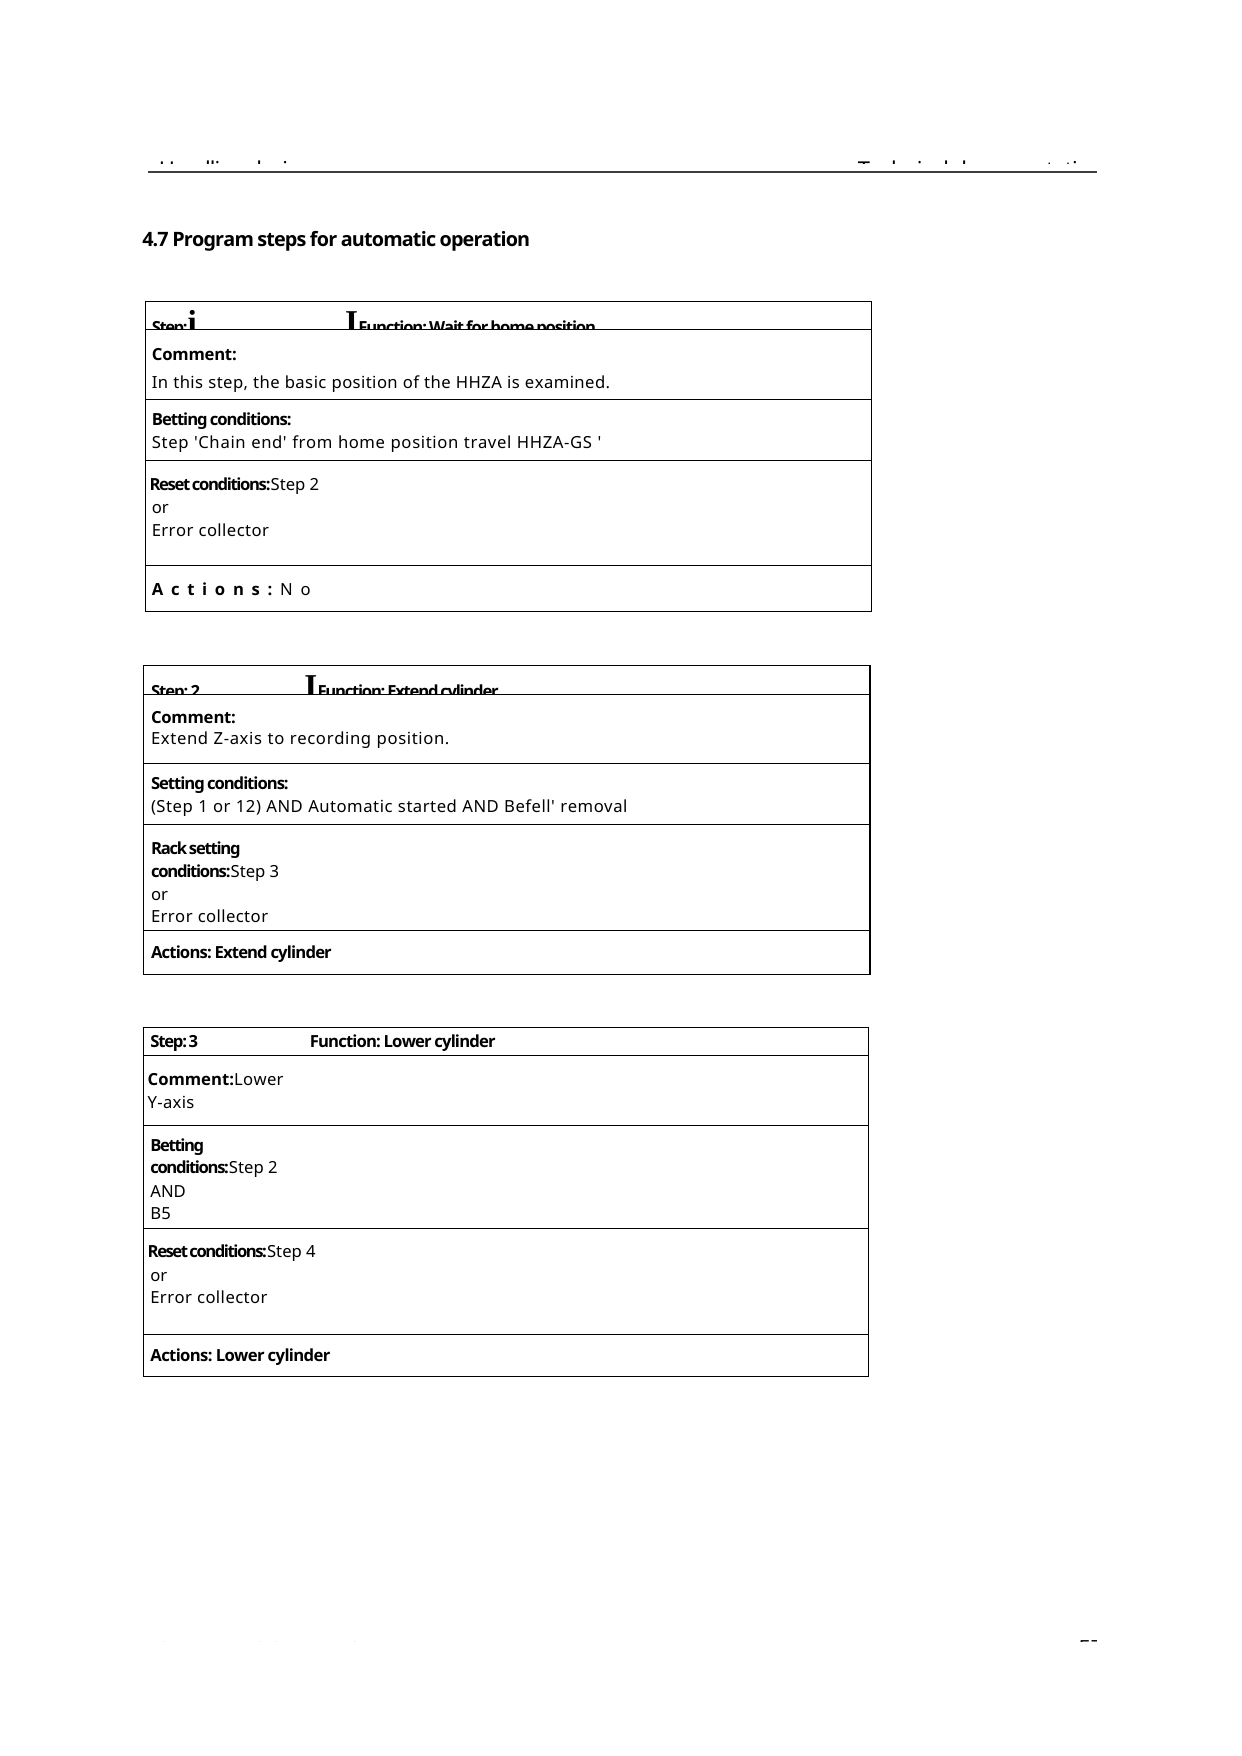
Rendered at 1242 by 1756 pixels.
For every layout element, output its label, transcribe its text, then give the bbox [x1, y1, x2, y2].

table_cell Comment: Extend Z-axis to recording position. [144, 695, 869, 763]
table_header Step: 3 Function: Lower cylinder [144, 1028, 868, 1055]
table_cell Actions: Lower cylinder [144, 1335, 868, 1376]
table_header Step: 2 IFunction: Extend cylinder [144, 666, 869, 694]
table_cell Betting conditions: Step 'Chain end' from home position travel HHZA-GS ' [146, 400, 871, 460]
table_cell Actions:No [146, 566, 871, 611]
table_cell Reset conditions:Step 4 or Error collector [144, 1229, 868, 1334]
table_cell Comment: In this step, the basic position of the HHZA is examined. [146, 330, 871, 399]
text 4.7 Program steps for automatic operation [142, 225, 879, 252]
table_header Step:i IFunction: Wait for home position [146, 302, 871, 329]
table_cell Betting conditions:Step 2 AND B5 [144, 1126, 868, 1228]
table_cell Actions: Extend cylinder [144, 931, 869, 973]
table_cell Reset conditions:Step 2 or Error collector [146, 461, 871, 565]
table_cell Setting conditions: (Step 1 or 12) AND Automatic started AND Befell' removal [144, 764, 869, 824]
table_cell Comment:Lower Y-axis [144, 1056, 868, 1125]
table_cell Rack setting conditions:Step 3 or Error collector [144, 825, 869, 929]
